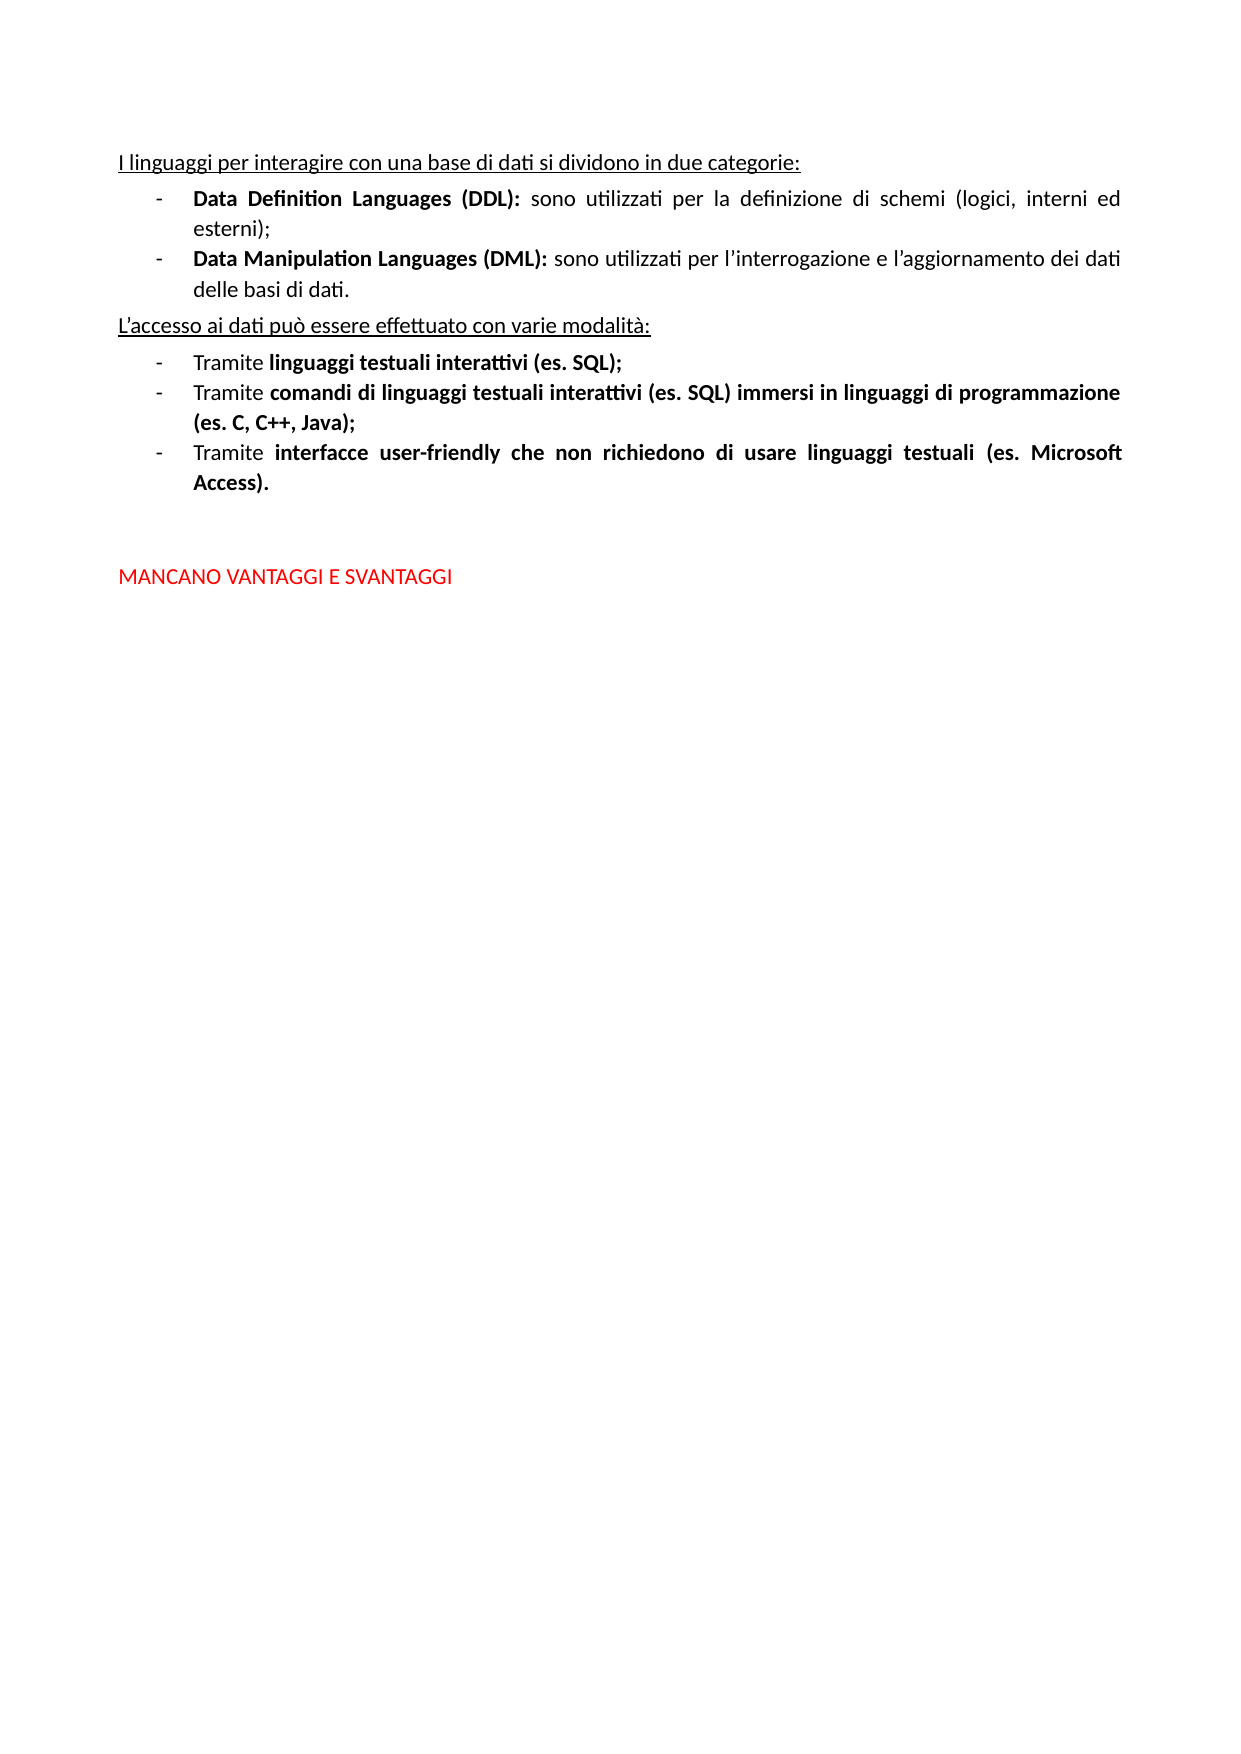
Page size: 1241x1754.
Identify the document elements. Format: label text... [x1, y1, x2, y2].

list Data Manipulation Languages (DML): sono utilizzati per l’interrogazione e l’aggiornamento dei dati delle basi di dati. [156, 244, 1122, 303]
list Tramite linguaggi testuali interattivi (es. SQL); [156, 348, 1122, 376]
text I linguaggi per interagire con una base di dati si dividono in due categorie: [118, 148, 1122, 176]
list Data Definition Languages (DDL): sono utilizzati per la definizione di schemi (logici, interni ed esterni); [156, 184, 1122, 242]
text L’accesso ai dati può essere effettuato con varie modalità: [118, 311, 1122, 339]
list Tramite interfacce user-friendly che non richiedono di usare linguaggi testuali (es. Microsoft Access). [156, 438, 1122, 496]
text MANCANO VANTAGGI E SVANTAGGI [118, 562, 1122, 590]
list Tramite comandi di linguaggi testuali interattivi (es. SQL) immersi in linguaggi di programmazione (es. C, C++, Java); [156, 378, 1122, 436]
